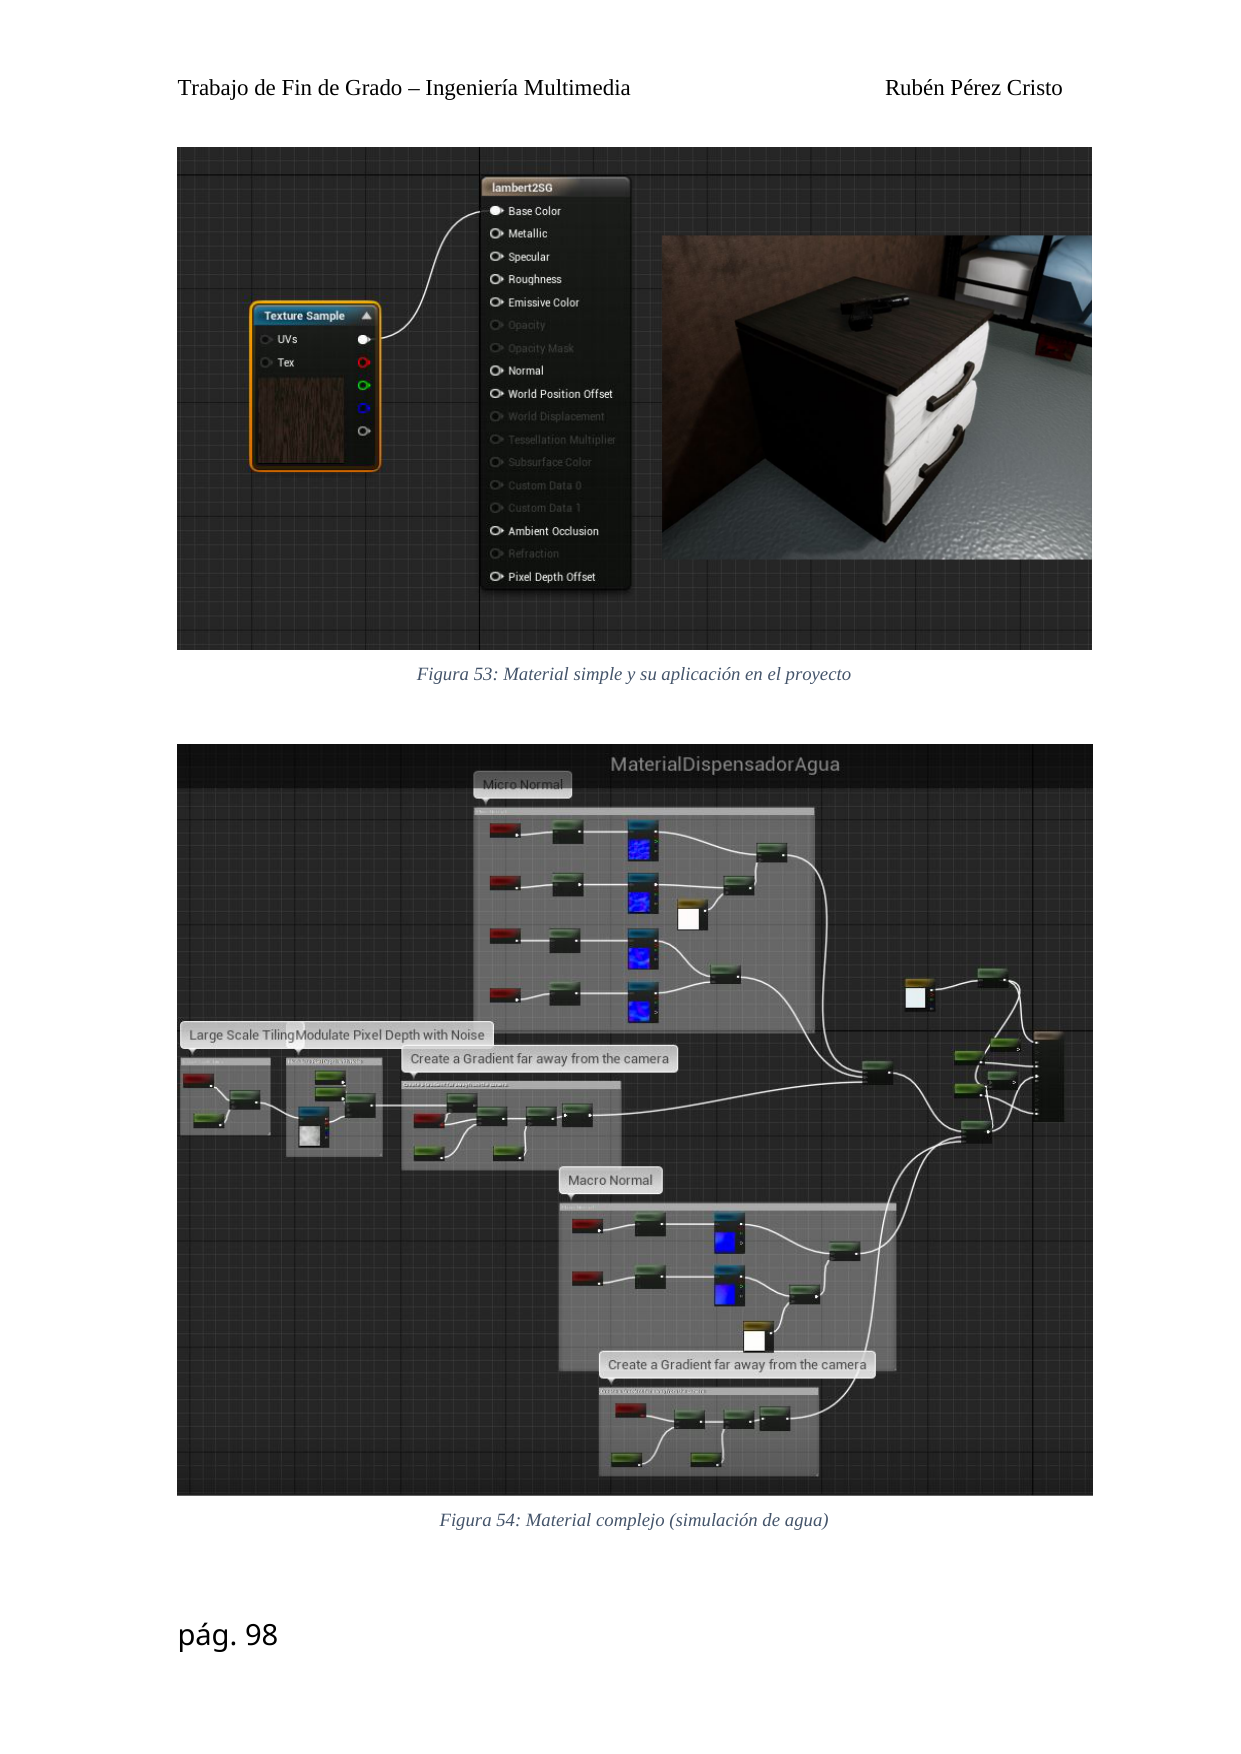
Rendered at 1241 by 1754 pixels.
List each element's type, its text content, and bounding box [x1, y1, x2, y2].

picture [177, 744, 1093, 1496]
picture [177, 147, 1092, 650]
